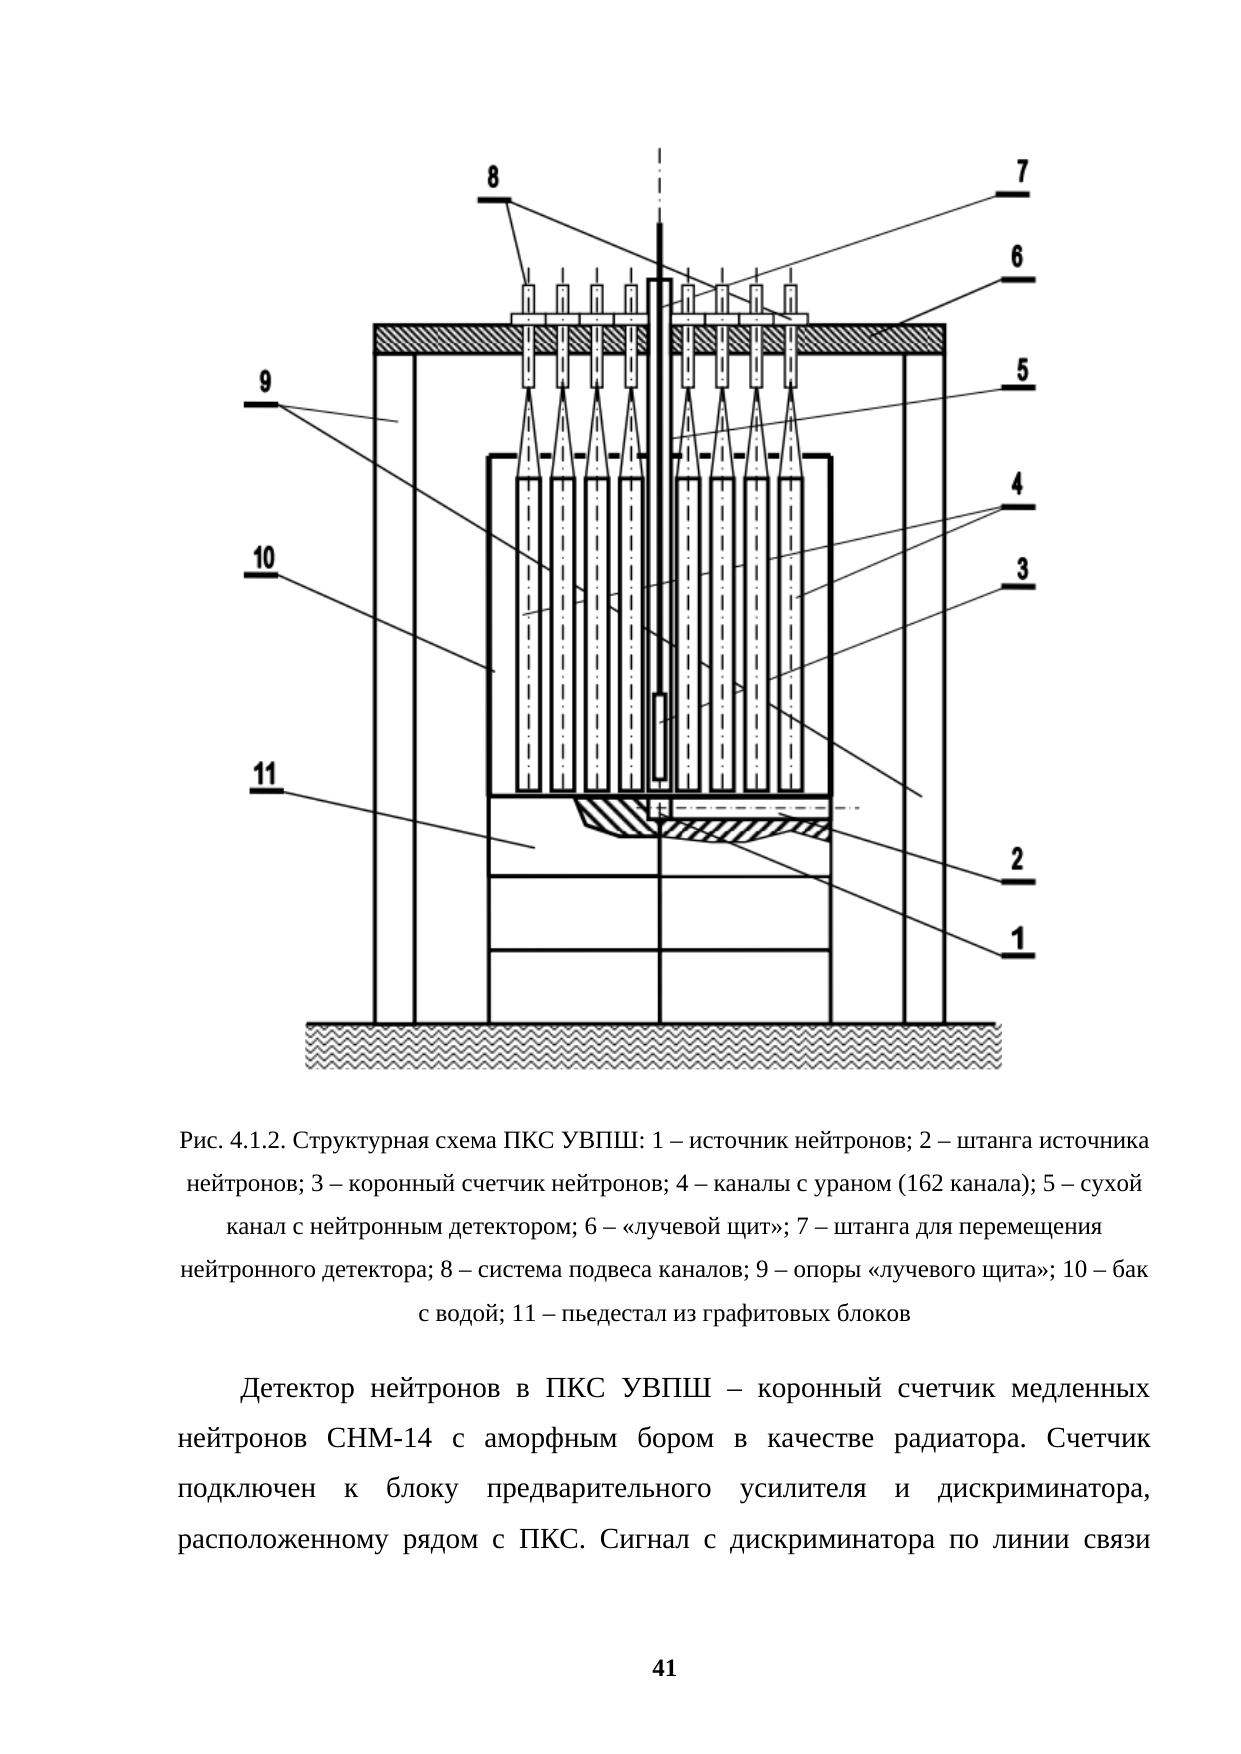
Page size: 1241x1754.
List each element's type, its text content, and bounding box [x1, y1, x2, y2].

picture [177, 118, 1152, 1111]
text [177, 1370, 1152, 1554]
text Рис. 4.1.2. Структурная схема ПКС УВПШ: 1 – источник нейтронов; 2 – штанга источника нейтронов; 3 – коронный счетчик нейтронов; 4 – каналы с ураном (162 канала); 5 – сухой канал с нейтронным детектором; 6 – «лучевой щит»; 7 – штанга для перемещения нейтронного детектора; 8 – система подвеса каналов; 9 – опоры «лучевого щита»; 10 – бак с водой; 11 – пьедестал из графитовых блоков [177, 1111, 1152, 1326]
